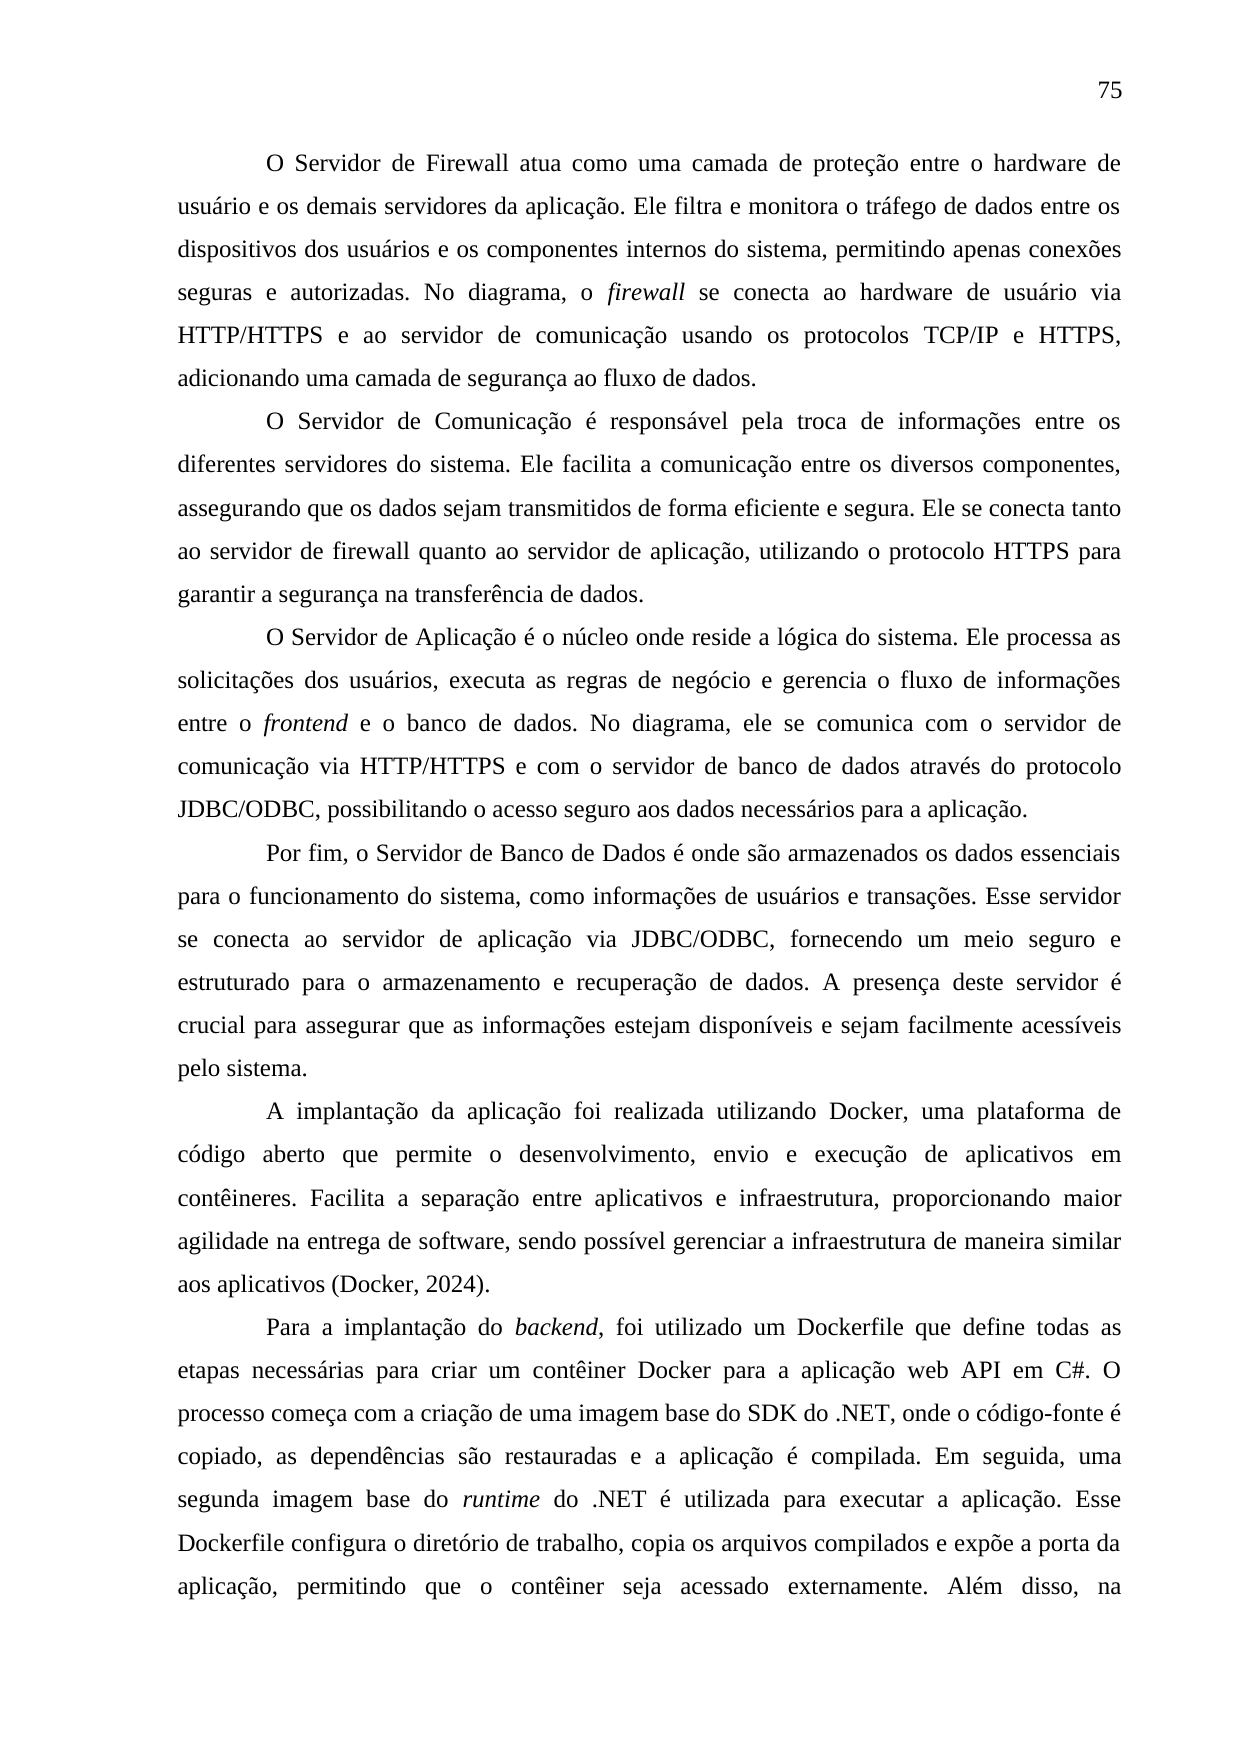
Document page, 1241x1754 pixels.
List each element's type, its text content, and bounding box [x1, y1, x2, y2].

text O Servidor de Firewall atua como uma camada de proteção entre o hardware de usuário e os demais servidores da aplicação. Ele filtra e monitora o tráfego de dados entre os dispositivos dos usuários e os componentes internos do sistema, permitindo apenas conexões seguras e autorizadas. No diagrama, o firewall se conecta ao hardware de usuário via HTTP/HTTPS e ao servidor de comunicação usando os protocolos TCP/IP e HTTPS, adicionando uma camada de segurança ao fluxo de dados. [177, 148, 1122, 392]
text O Servidor de Comunicação é responsável pela troca de informações entre os diferentes servidores do sistema. Ele facilita a comunicação entre os diversos componentes, assegurando que os dados sejam transmitidos de forma eficiente e segura. Ele se conecta tanto ao servidor de firewall quanto ao servidor de aplicação, utilizando o protocolo HTTPS para garantir a segurança na transferência de dados. [177, 406, 1122, 608]
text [177, 1312, 1122, 1599]
text O Servidor de Aplicação é o núcleo onde reside a lógica do sistema. Ele processa as solicitações dos usuários, executa as regras de negócio e gerencia o fluxo de informações entre o frontend e o banco de dados. No diagrama, ele se comunica com o servidor de comunicação via HTTP/HTTPS e com o servidor de banco de dados através do protocolo JDBC/ODBC, possibilitando o acesso seguro aos dados necessários para a aplicação. [177, 622, 1122, 823]
text Por fim, o Servidor de Banco de Dados é onde são armazenados os dados essenciais para o funcionamento do sistema, como informações de usuários e transações. Esse servidor se conecta ao servidor de aplicação via JDBC/ODBC, fornecendo um meio seguro e estruturado para o armazenamento e recuperação de dados. A presença deste servidor é crucial para assegurar que as informações estejam disponíveis e sejam facilmente acessíveis pelo sistema. [177, 838, 1122, 1082]
text A implantação da aplicação foi realizada utilizando Docker, uma plataforma de código aberto que permite o desenvolvimento, envio e execução de aplicativos em contêineres. Facilita a separação entre aplicativos e infraestrutura, proporcionando maior agilidade na entrega de software, sendo possível gerenciar a infraestrutura de maneira similar aos aplicativos (Docker, 2024). [177, 1096, 1122, 1298]
